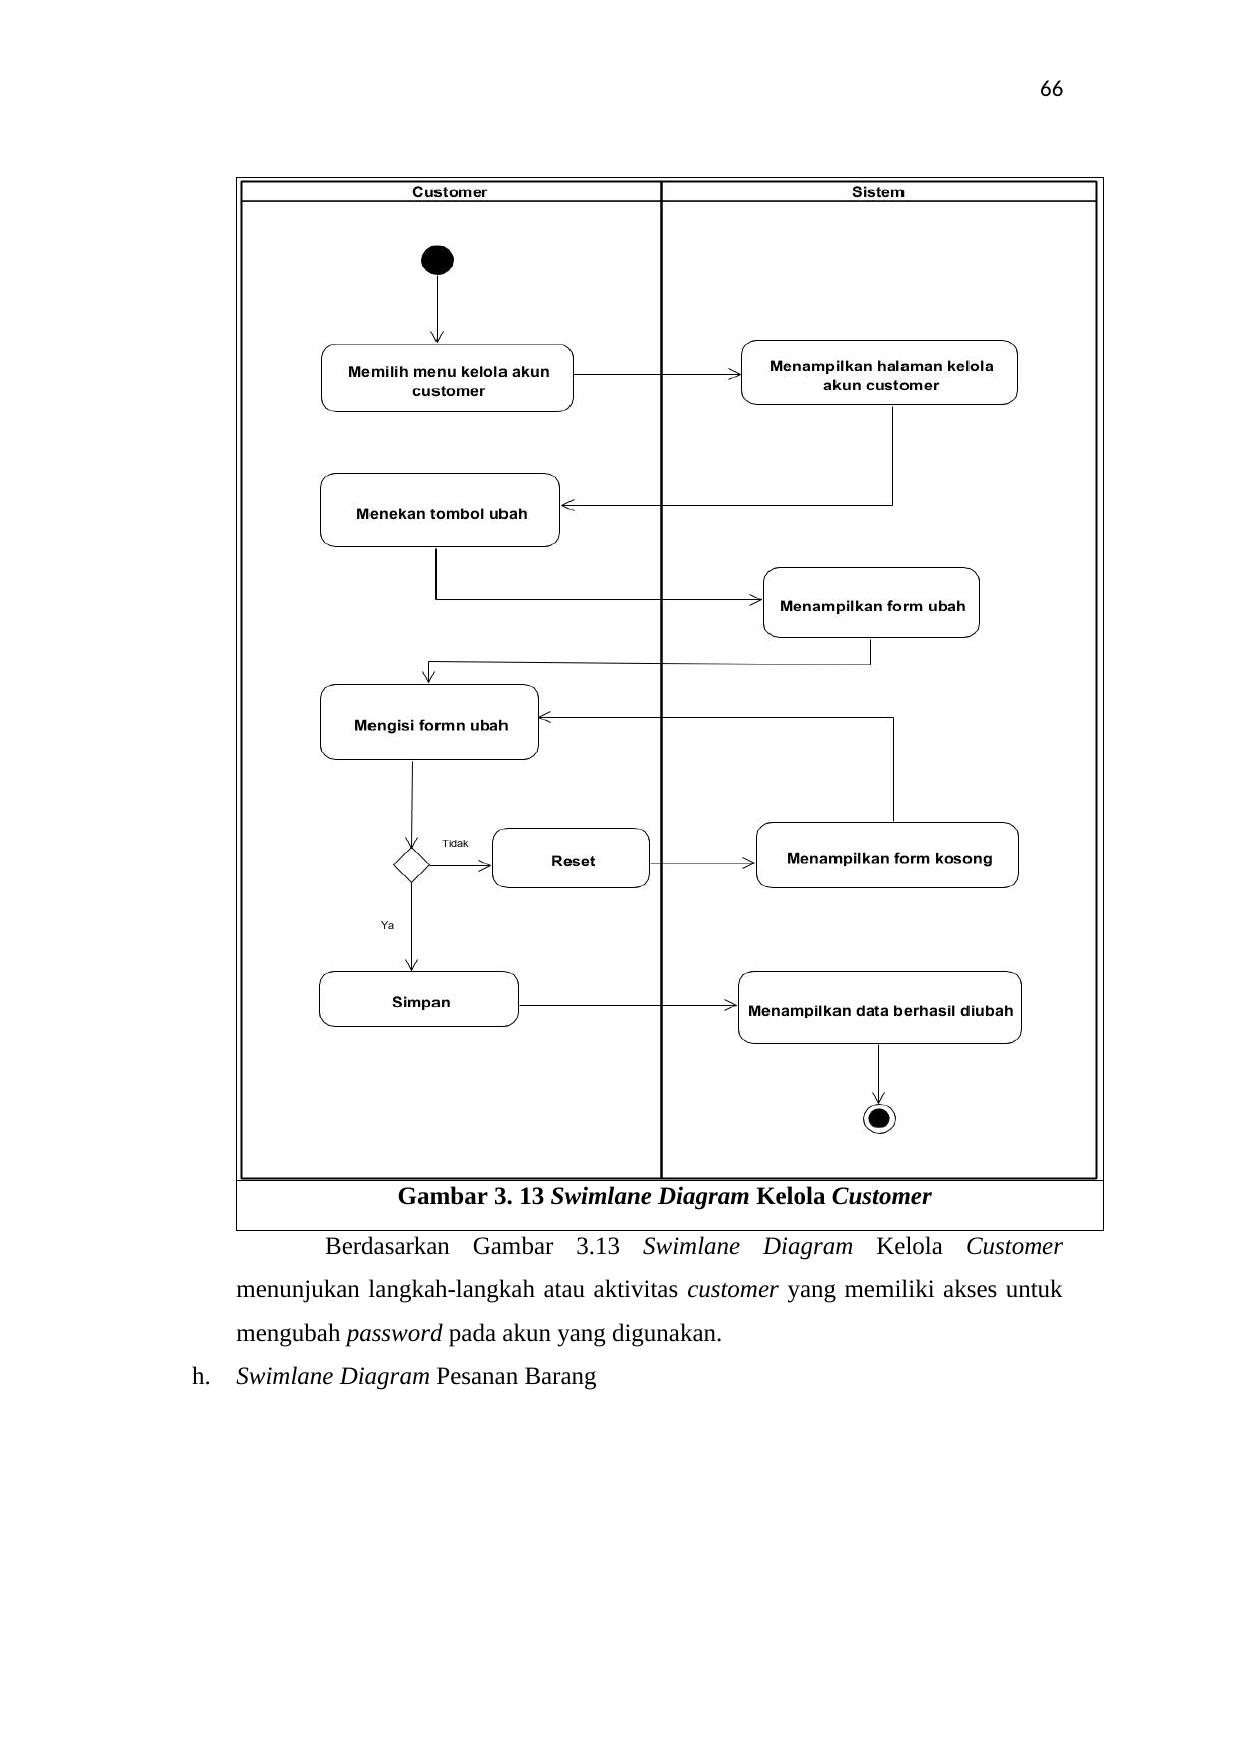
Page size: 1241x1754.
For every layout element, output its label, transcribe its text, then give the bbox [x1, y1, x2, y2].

list Swimlane Diagram Pesanan Barang [192, 1361, 1063, 1389]
table_cell Gambar 3. 13 Swimlane Diagram Kelola Customer [237, 1181, 1103, 1230]
table_header [237, 178, 1103, 1180]
text Berdasarkan Gambar 3.13 Swimlane Diagram Kelola Customer menunjukan langkah-langkah atau aktivitas customer yang memiliki akses untuk mengubah password pada akun yang digunakan. [236, 1231, 1063, 1346]
